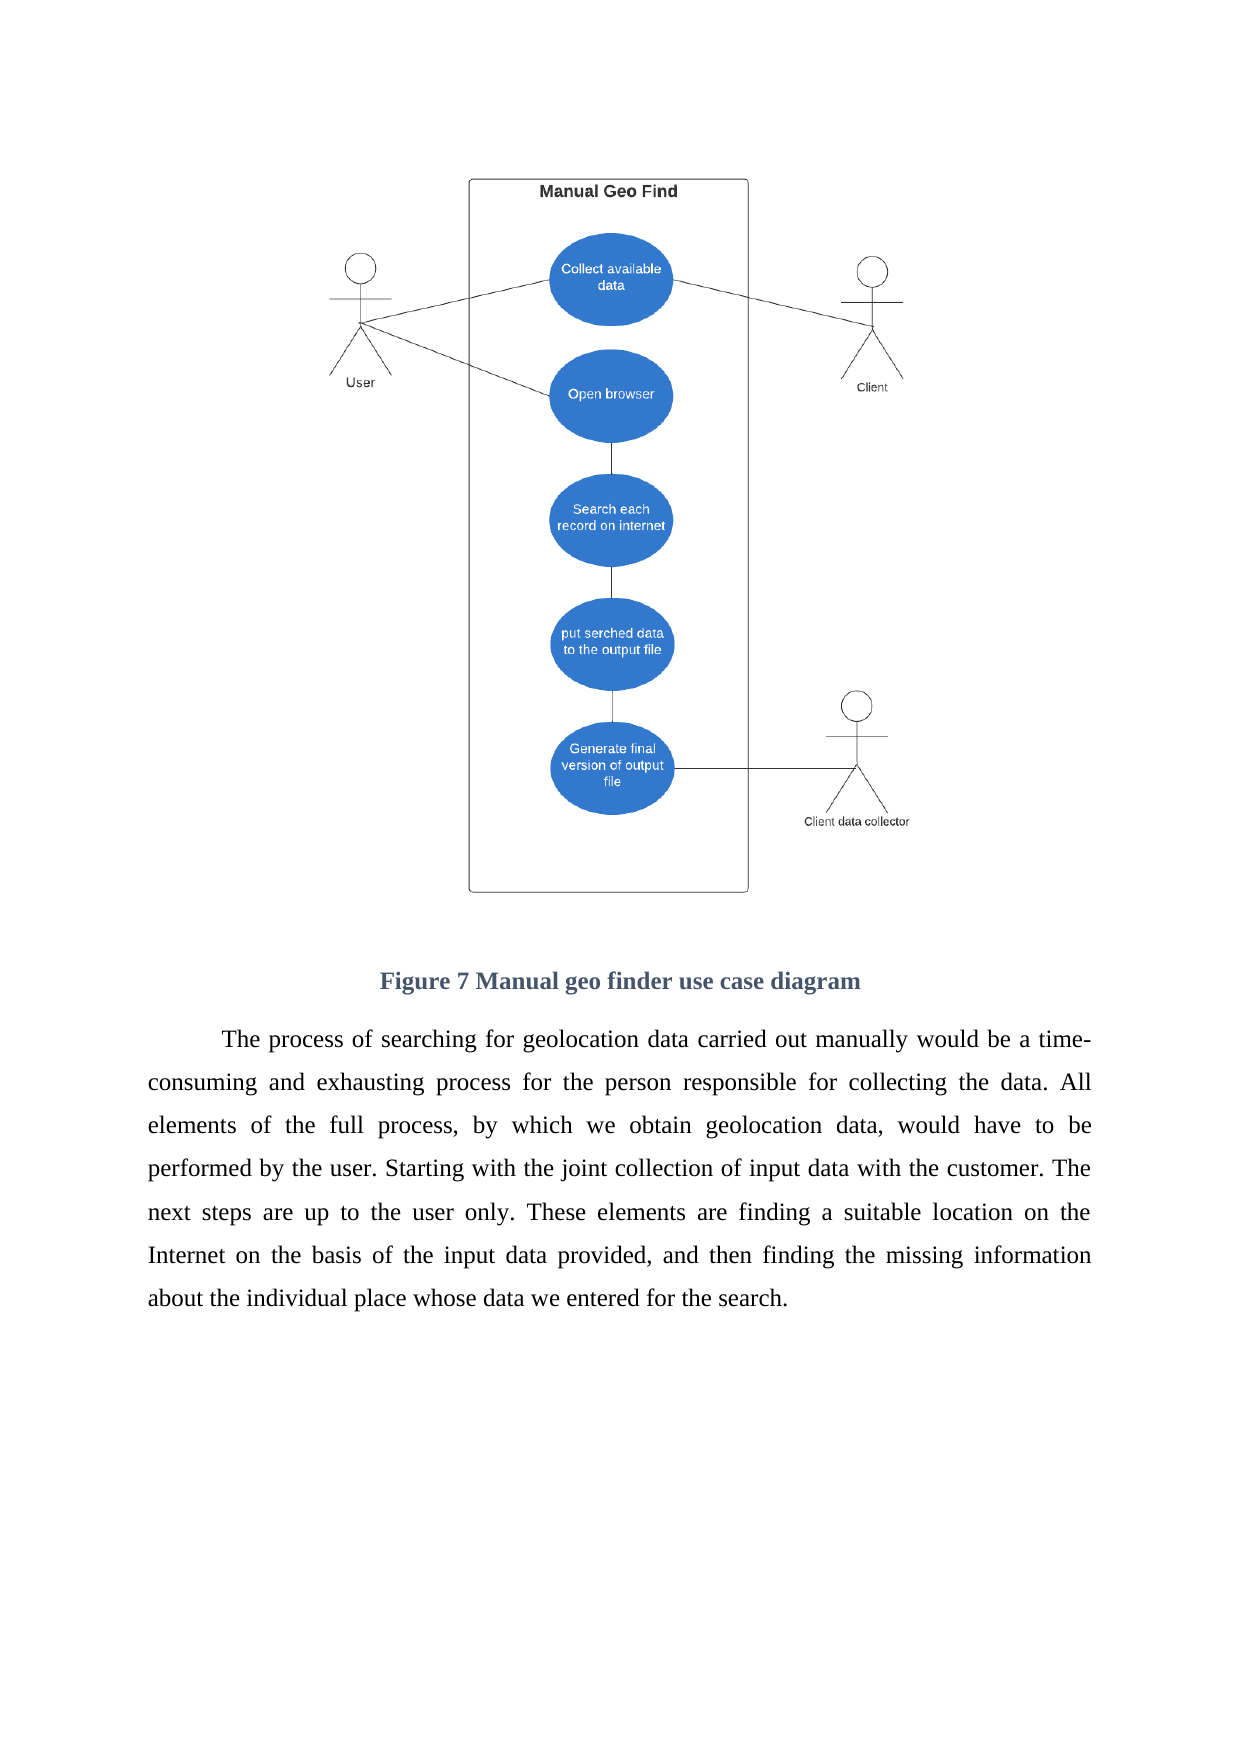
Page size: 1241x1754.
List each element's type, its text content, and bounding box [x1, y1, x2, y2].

picture [244, 147, 996, 923]
text The process of searching for geolocation data carried out manually would be a time-consuming and exhausting process for the person responsible for collecting the data. All elements of the full process, by which we obtain geolocation data, would have to be performed by the user. Starting with the joint collection of input data with the customer. The next steps are up to the user only. These elements are finding a suitable location on the Internet on the basis of the input data provided, and then finding the missing information about the individual place whose data we entered for the search. [148, 1024, 1093, 1312]
text Figure 7 Manual geo finder use case diagram [148, 966, 1093, 995]
